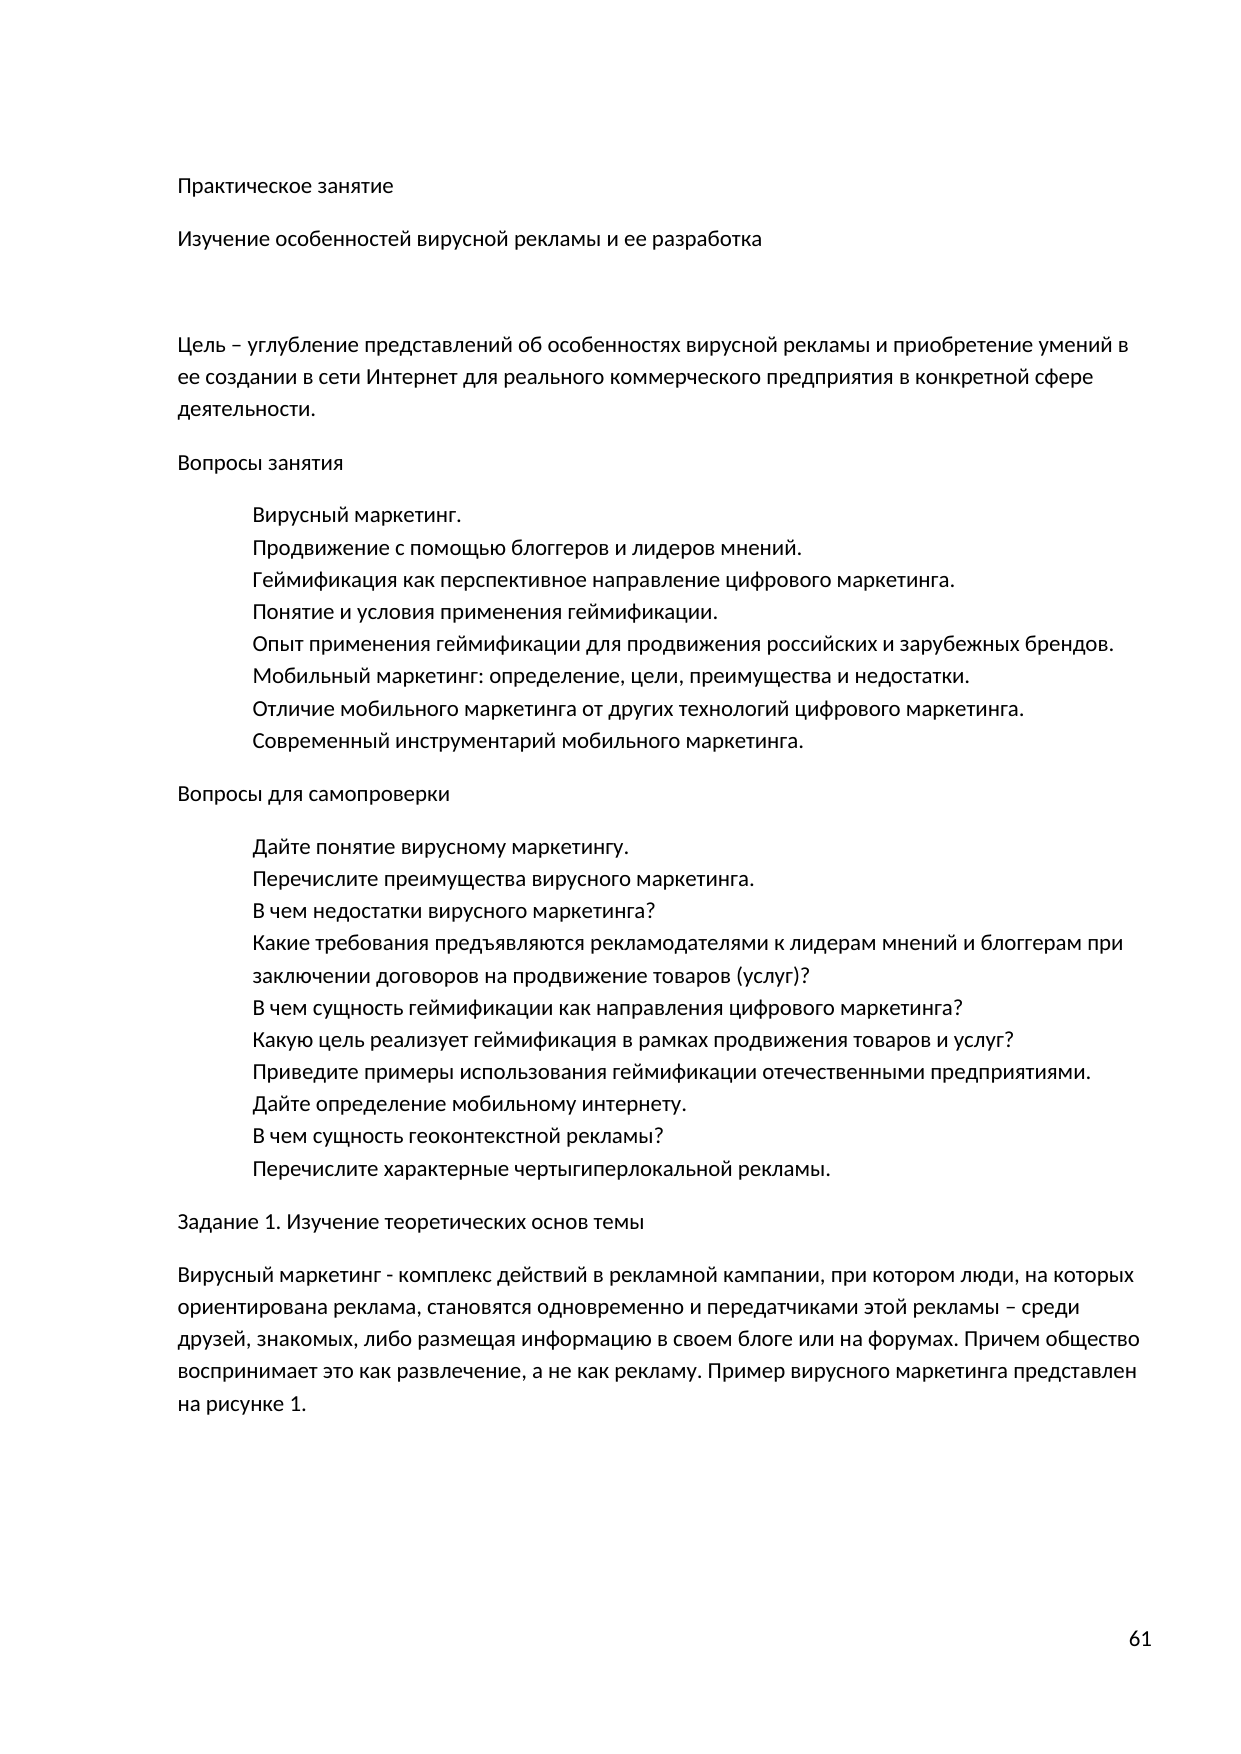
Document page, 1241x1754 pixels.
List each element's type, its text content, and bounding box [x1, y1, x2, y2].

list Перечислите характерные чертыгиперлокальной рекламы. [252, 1154, 1152, 1182]
list Перечислите преимущества вирусного маркетинга. [252, 864, 1152, 892]
list Какие требования предъявляются рекламодателями к лидерам мнений и блоггерам при заключении договоров на продвижение товаров (услуг)? [252, 928, 1152, 989]
list Продвижение с помощью блоггеров и лидеров мнений. [252, 533, 1152, 561]
list В чем сущность геоконтекстной рекламы? [252, 1122, 1152, 1150]
list Приведите примеры использования геймификации отечественными предприятиями. [252, 1057, 1152, 1085]
text Задание 1. Изучение теоретических основ темы [177, 1207, 1152, 1235]
text Практическое занятие [177, 171, 1152, 199]
list Опыт применения геймификации для продвижения российских и зарубежных брендов. [252, 629, 1152, 657]
list Отличие мобильного маркетинга от других технологий цифрового маркетинга. [252, 694, 1152, 722]
list Вирусный маркетинг. [252, 501, 1152, 529]
text Вирусный маркетинг - комплекс действий в рекламной кампании, при котором люди, на которых ориентирована реклама, становятся одновременно и передатчиками этой рекламы – среди друзей, знакомых, либо размещая информацию в своем блоге или на форумах. Причем общество воспринимает это как развлечение, а не как рекламу. Пример вирусного маркетинга представлен на рисунке 1. [177, 1260, 1152, 1417]
list Какую цель реализует геймификация в рамках продвижения товаров и услуг? [252, 1025, 1152, 1053]
text Вопросы для самопроверки [177, 779, 1152, 807]
text Изучение особенностей вирусной рекламы и ее разработка [177, 224, 1152, 252]
list В чем недостатки вирусного маркетинга? [252, 896, 1152, 924]
list Дайте понятие вирусному маркетингу. [252, 832, 1152, 860]
list Мобильный маркетинг: определение, цели, преимущества и недостатки. [252, 662, 1152, 689]
list Дайте определение мобильному интернету. [252, 1089, 1152, 1117]
list Современный инструментарий мобильного маркетинга. [252, 726, 1152, 754]
list Понятие и условия применения геймификации. [252, 597, 1152, 625]
text Вопросы занятия [177, 448, 1152, 476]
text Цель – углубление представлений об особенностях вирусной рекламы и приобретение умений в ее создании в сети Интернет для реального коммерческого предприятия в конкретной сфере деятельности. [177, 330, 1152, 423]
list Геймификация как перспективное направление цифрового маркетинга. [252, 565, 1152, 593]
list В чем сущность геймификации как направления цифрового маркетинга? [252, 993, 1152, 1021]
